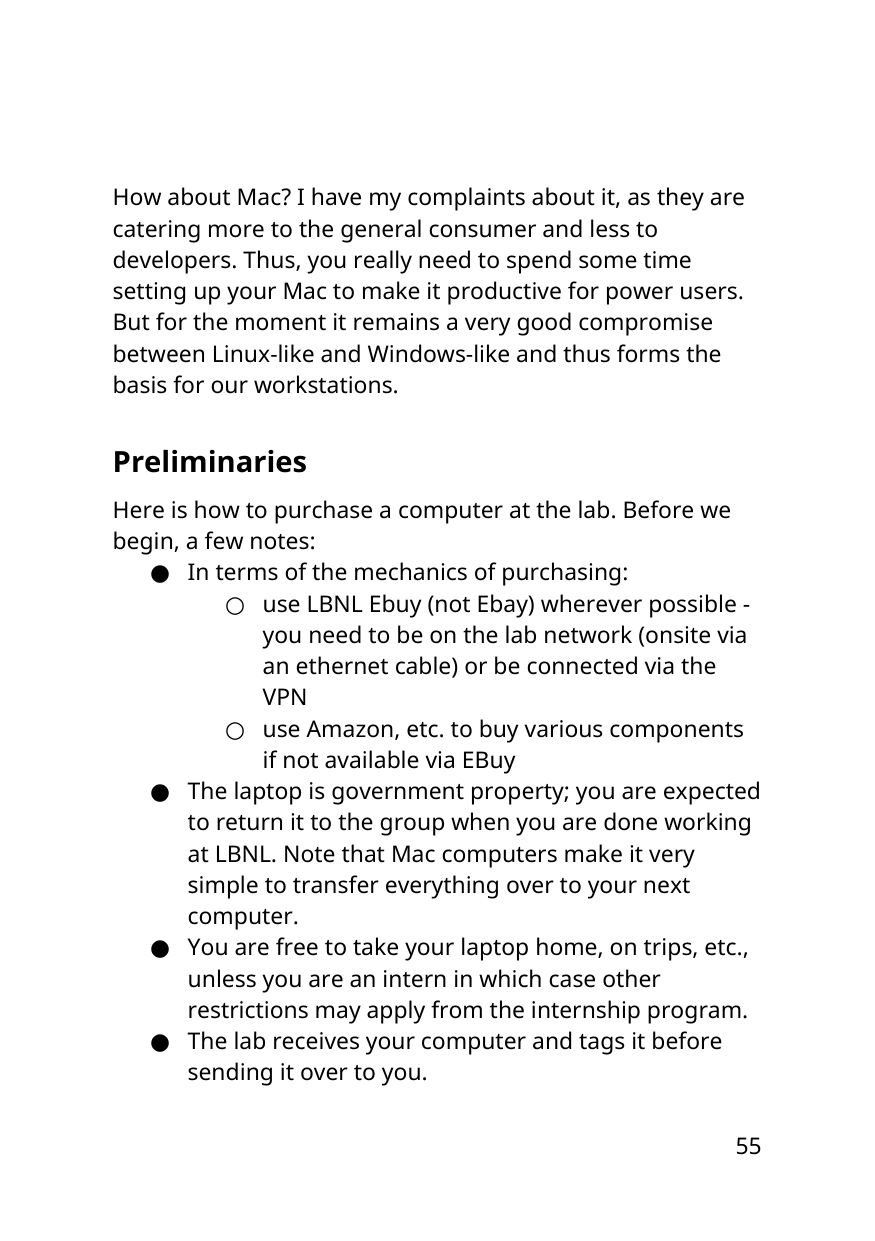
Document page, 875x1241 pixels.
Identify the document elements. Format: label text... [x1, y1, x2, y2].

list The lab receives your computer and tags it before sending it over to you. [150, 1025, 762, 1088]
text Here is how to purchase a computer at the lab. Before we begin, a few notes: [112, 494, 762, 556]
list The laptop is government property; you are expected to return it to the group when you are done working at LBNL. Note that Mac computers make it very simple to transfer everything over to your next computer. [150, 775, 762, 931]
subtitle Preliminaries [112, 442, 762, 481]
list use LBNL Ebuy (not Ebay) wherever possible - you need to be on the lab network (onsite via an ethernet cable) or be connected via the VPN [225, 588, 762, 713]
list You are free to take your laptop home, on trips, etc., unless you are an intern in which case other restrictions may apply from the internship program. [150, 931, 762, 1025]
list use Amazon, etc. to buy various components if not available via EBuy [225, 713, 762, 775]
text How about Mac? I have my complaints about it, as they are catering more to the general consumer and less to developers. Thus, you really need to spend some time setting up your Mac to make it productive for power users. But for the moment it remains a very good compromise between Linux-like and Windows-like and thus forms the basis for our workstations. [112, 181, 762, 400]
list In terms of the mechanics of purchasing: [150, 556, 762, 588]
